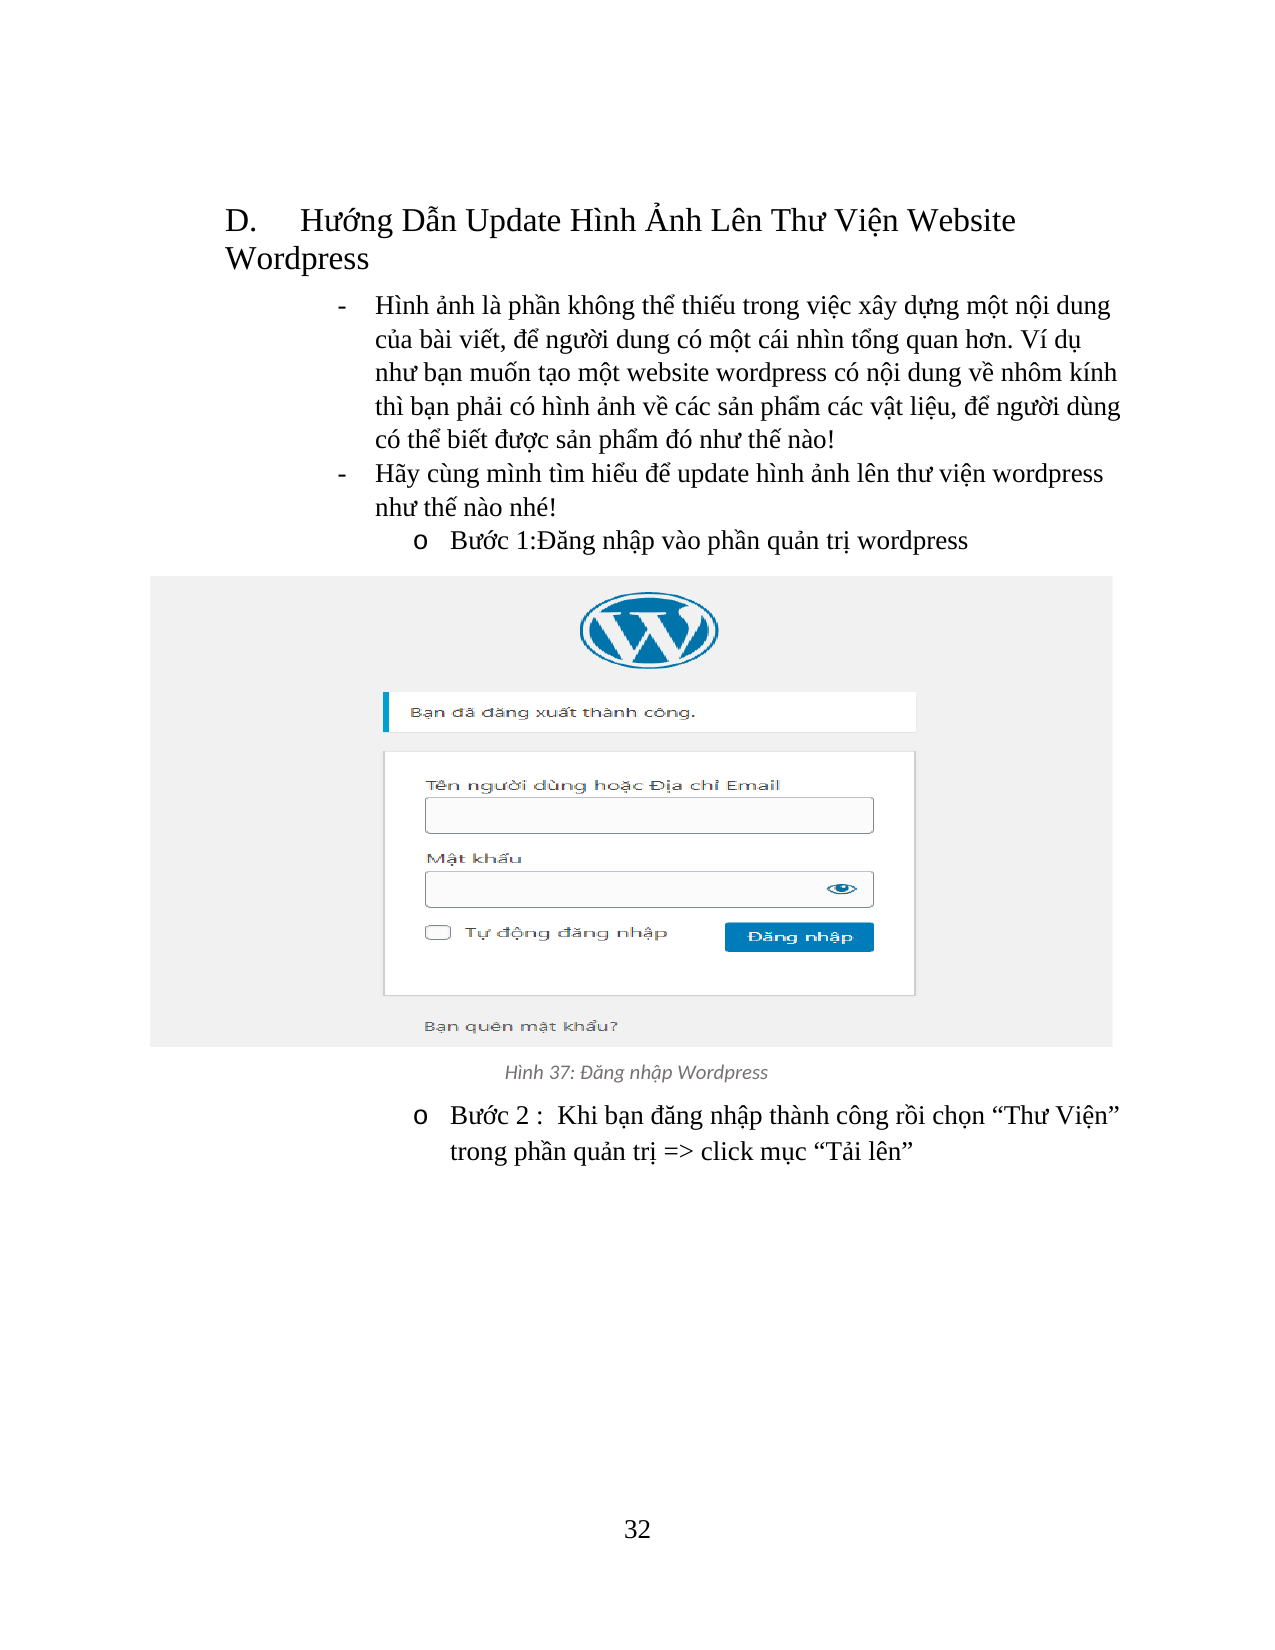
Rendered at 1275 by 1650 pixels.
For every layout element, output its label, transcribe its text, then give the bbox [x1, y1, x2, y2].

list Bước 2 : Khi bạn đăng nhập thành công rồi chọn “Thư Viện” trong phần quản trị => click mục “Tải lên” [412, 1099, 1125, 1166]
list Bước 1:Đăng nhập vào phần quản trị wordpress [412, 524, 1125, 558]
picture [150, 576, 1113, 1047]
list Hình ảnh là phần không thể thiếu trong việc xây dựng một nội dung của bài viết, để người dung có một cái nhìn tổng quan hơn. Ví dụ như bạn muốn tạo một website wordpress có nội dung về nhôm kính thì bạn phải có hình ảnh về các sản phẩm các vật liệu, để người dùng có thể biết được sản phẩm đó như thế nào! [337, 289, 1125, 455]
list Hãy cùng mình tìm hiểu để update hình ảnh lên thư viện wordpress như thế nào nhé! [337, 457, 1125, 522]
subtitle Hướng Dẫn Update Hình Ảnh Lên Thư Viện Website Wordpress [225, 200, 1125, 277]
